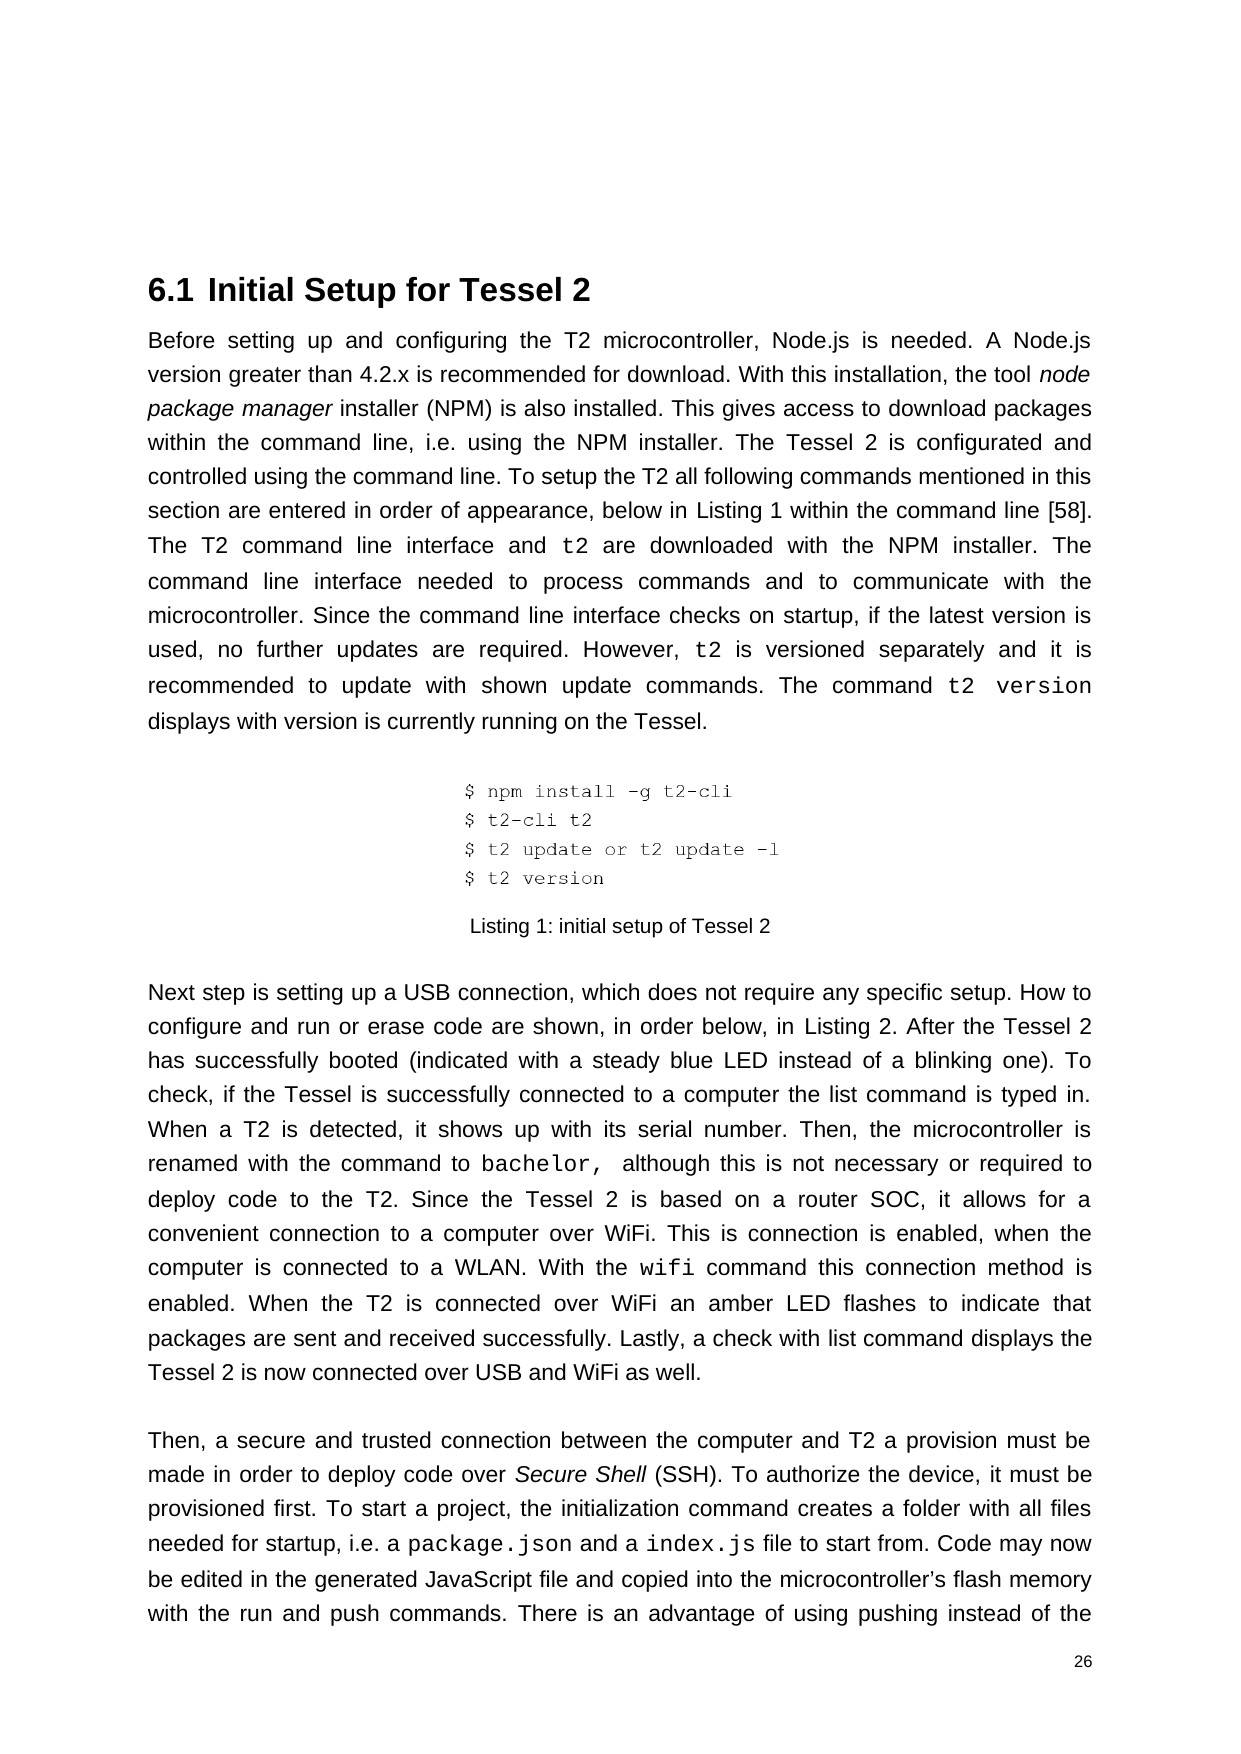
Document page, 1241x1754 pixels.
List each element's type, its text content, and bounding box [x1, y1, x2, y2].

text Listing 1: initial setup of Tessel 2 [148, 914, 1092, 938]
text Before setting up and configuring the T2 microcontroller, Node.js is needed. A Node.js version greater than 4.2.x is recommended for download. With this installation, the tool node package manager installer (NPM) is also installed. This gives access to download packages within the command line, i.e. using the NPM installer. The Tessel 2 is configurated and controlled using the command line. To setup the T2 all following commands mentioned in this section are entered in order of appearance, below in Listing 1 within the command line . The T2 command line interface and t2 are downloaded with the NPM installer. The command line interface needed to process commands and to communicate with the microcontroller. Since the command line interface checks on startup, if the latest version is used, no further updates are required. However, t2 is versioned separately and it is recommended to update with shown update commands. The command t2 version displays with version is currently running on the Tessel. [148, 327, 1092, 735]
subtitle Initial Setup for Tessel 2 [148, 270, 1092, 309]
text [148, 1427, 1092, 1626]
picture [455, 776, 785, 894]
text Next step is setting up a USB connection, which does not require any specific setup. How to configure and run or erase code are shown, in order below, in Listing 2. After the Tessel 2 has successfully booted (indicated with a steady blue LED instead of a blinking one). To check, if the Tessel is successfully connected to a computer the list command is typed in. When a T2 is detected, it shows up with its serial number. Then, the microcontroller is renamed with the command to bachelor, although this is not necessary or required to deploy code to the T2. Since the Tessel 2 is based on a router SOC, it allows for a convenient connection to a computer over WiFi. This is connection is enabled, when the computer is connected to a WLAN. With the wifi command this connection method is enabled. When the T2 is connected over WiFi an amber LED flashes to indicate that packages are sent and received successfully. Lastly, a check with list command displays the Tessel 2 is now connected over USB and WiFi as well. [148, 979, 1092, 1385]
